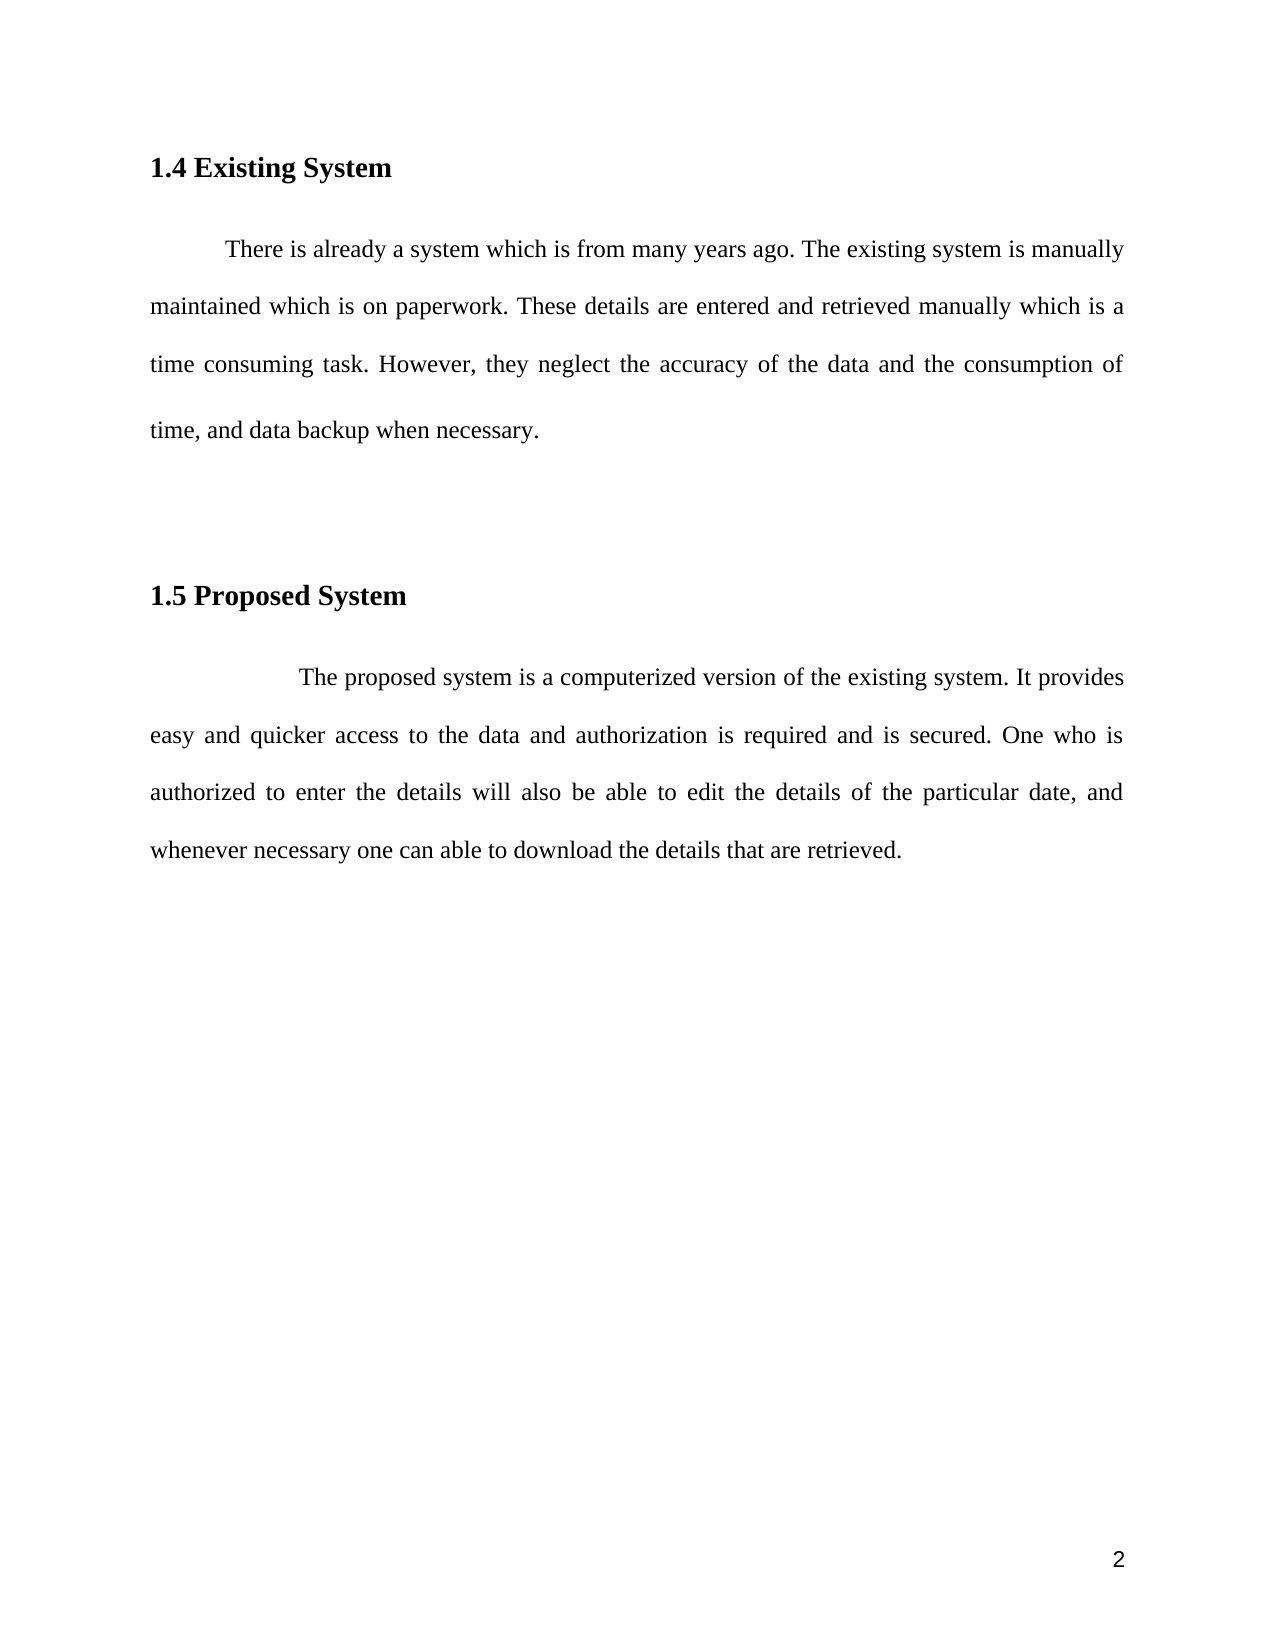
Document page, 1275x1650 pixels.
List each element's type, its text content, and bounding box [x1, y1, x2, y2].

text The proposed system is a computerized version of the existing system. It provides easy and quicker access to the data and authorization is required and is secured. One who is authorized to enter the details will also be able to edit the details of the particular date, and whenever necessary one can able to download the details that are retrieved. [150, 662, 1125, 863]
text 1.5 Proposed System [150, 578, 1125, 612]
text 1.4 Existing System [150, 150, 1125, 183]
text There is already a system which is from many years ago. The existing system is manually maintained which is on paperwork. These details are entered and retrieved manually which is a time consuming task. However, they neglect the accuracy of the data and the consumption of time, and data backup when necessary. [150, 234, 1125, 444]
